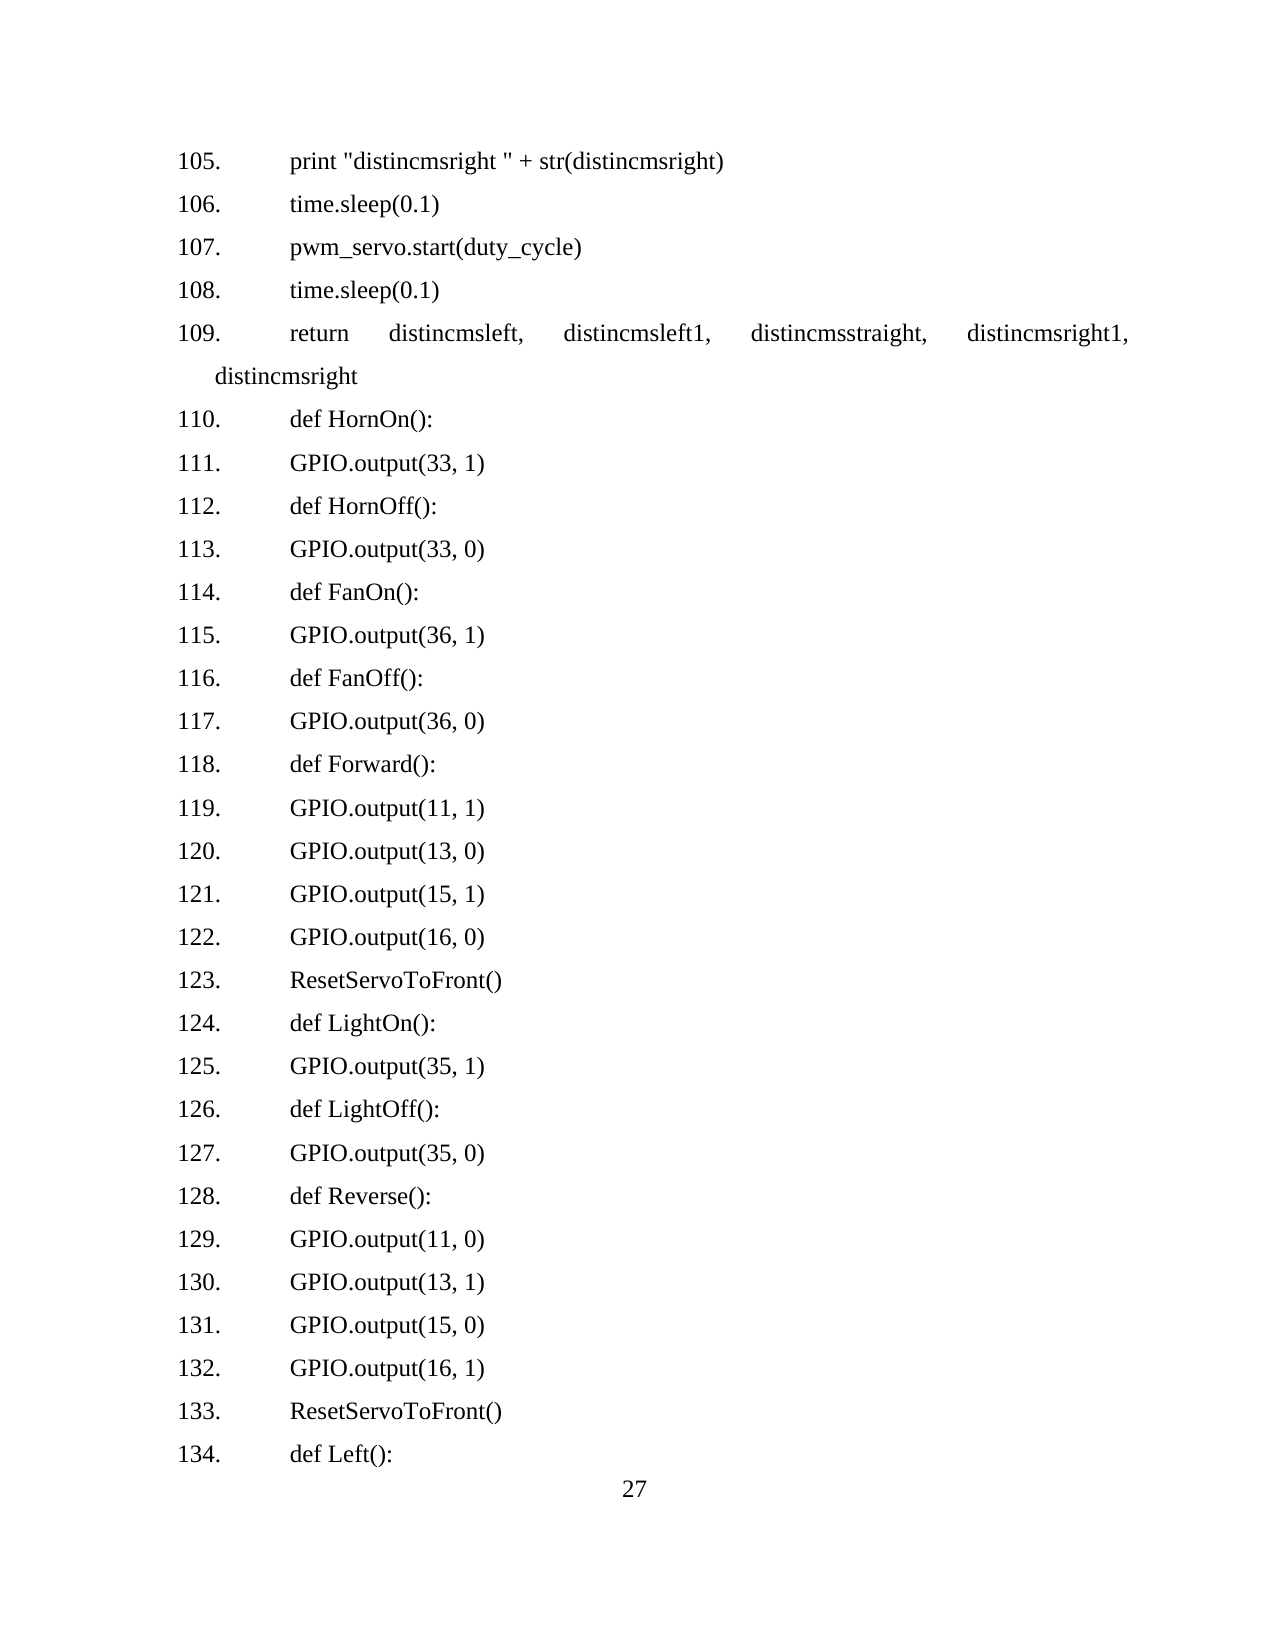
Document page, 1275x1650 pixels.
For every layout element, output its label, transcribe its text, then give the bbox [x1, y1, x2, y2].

list GPIO.output(36, 1) [177, 620, 1129, 649]
list GPIO.output(15, 0) [177, 1310, 1129, 1339]
list time.sleep(0.1) [177, 189, 1129, 218]
list GPIO.output(15, 1) [177, 879, 1129, 908]
list ResetServoToFront() [177, 965, 1129, 994]
list ResetServoToFront() [177, 1396, 1129, 1425]
list def HornOff(): [177, 491, 1129, 519]
list GPIO.output(13, 1) [177, 1267, 1129, 1296]
list def Forward(): [177, 749, 1129, 778]
list GPIO.output(16, 0) [177, 922, 1129, 951]
list time.sleep(0.1) [177, 275, 1129, 304]
list GPIO.output(33, 0) [177, 534, 1129, 563]
list GPIO.output(11, 1) [177, 793, 1129, 821]
list return distincmsleft, distincmsleft1, distincmsstraight, distincmsright1, distincmsright [177, 318, 1129, 390]
list GPIO.output(35, 0) [177, 1138, 1129, 1166]
list GPIO.output(13, 0) [177, 836, 1129, 864]
list GPIO.output(36, 0) [177, 706, 1129, 735]
list GPIO.output(35, 1) [177, 1051, 1129, 1080]
list pwm_servo.start(duty_cycle) [177, 232, 1129, 261]
list GPIO.output(16, 1) [177, 1353, 1129, 1382]
list def FanOff(): [177, 663, 1129, 692]
list def FanOn(): [177, 577, 1129, 606]
list def LightOn(): [177, 1008, 1129, 1037]
list print "distincmsright " + str(distincmsright) [177, 146, 1129, 174]
list GPIO.output(11, 0) [177, 1224, 1129, 1253]
list GPIO.output(33, 1) [177, 448, 1129, 476]
list def HornOn(): [177, 404, 1129, 433]
list def LightOff(): [177, 1094, 1129, 1123]
list def Reverse(): [177, 1181, 1129, 1209]
list def Left(): [177, 1439, 1129, 1468]
